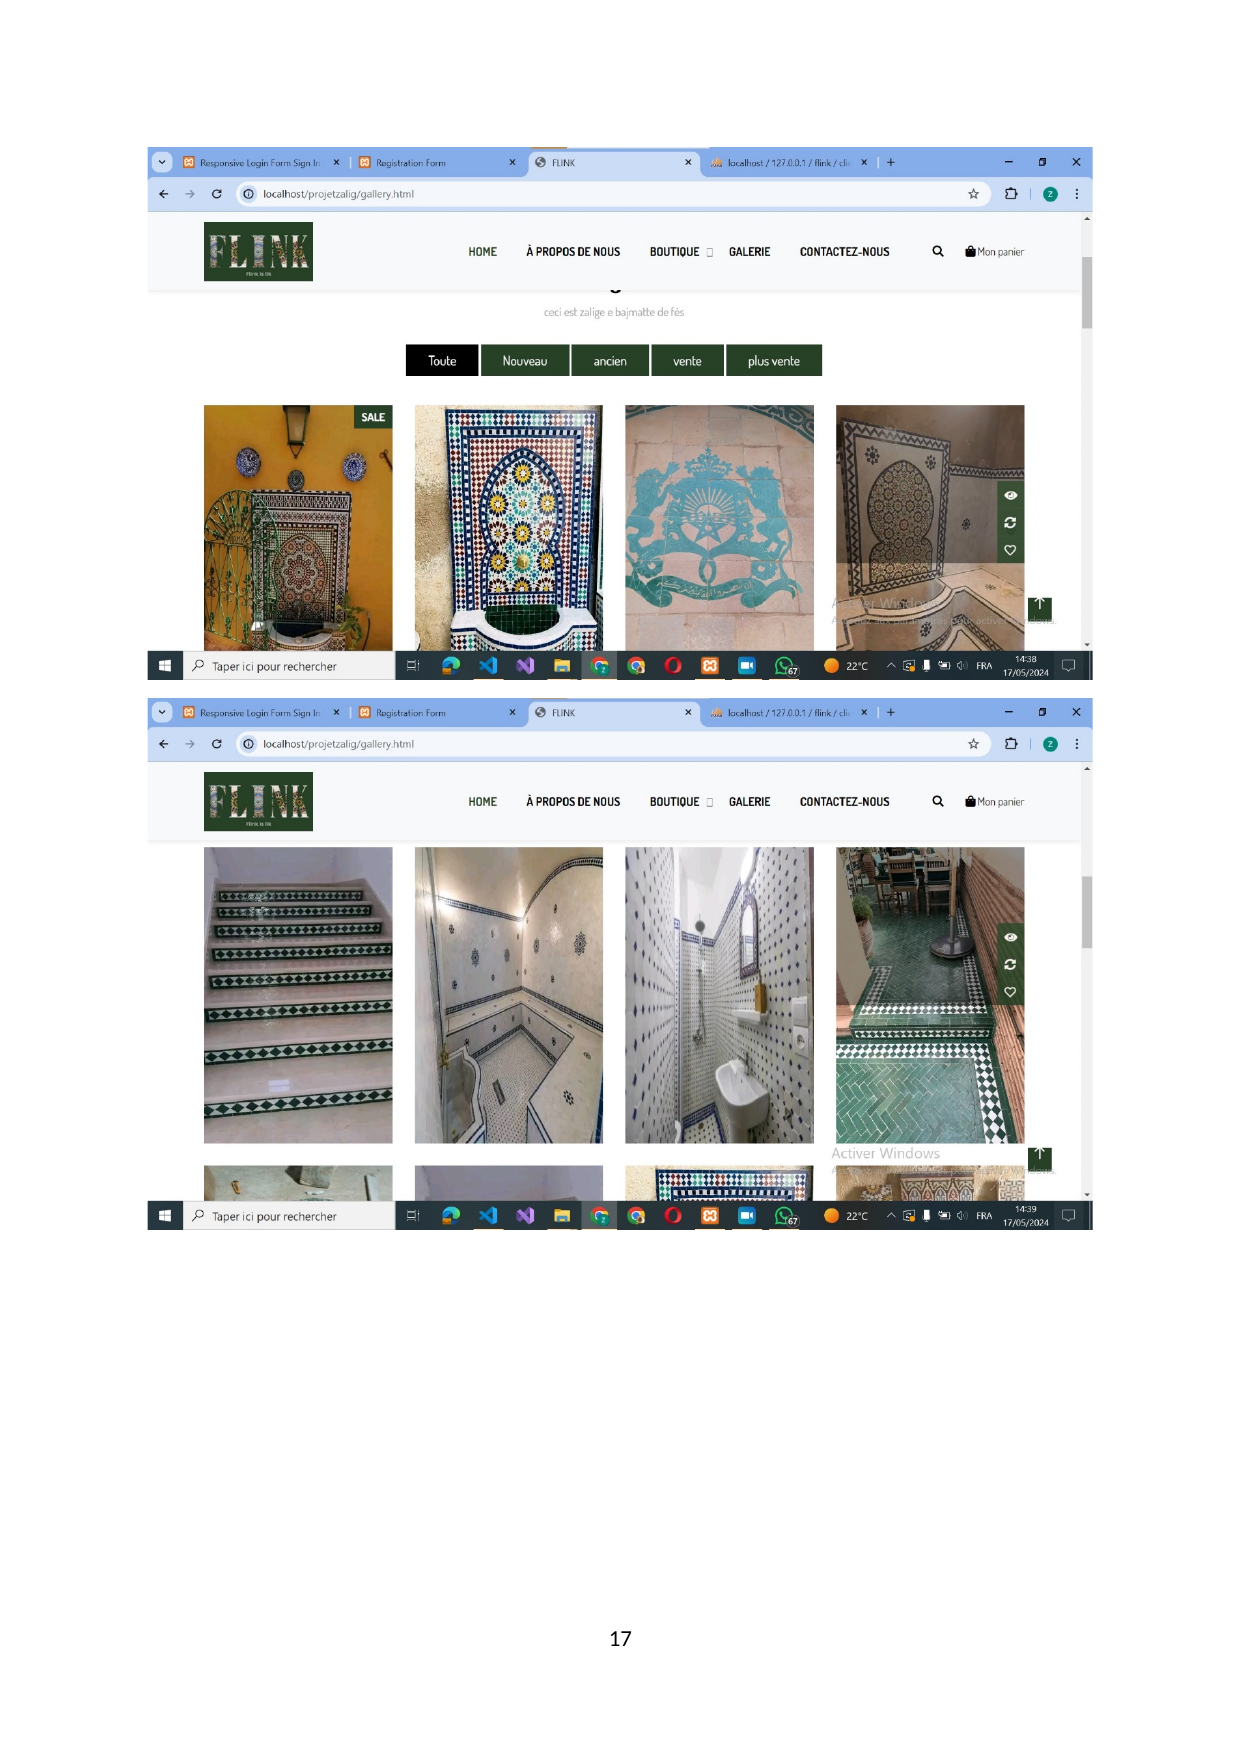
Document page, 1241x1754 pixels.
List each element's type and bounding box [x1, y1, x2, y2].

picture [147, 147, 1093, 680]
picture [147, 698, 1093, 1230]
